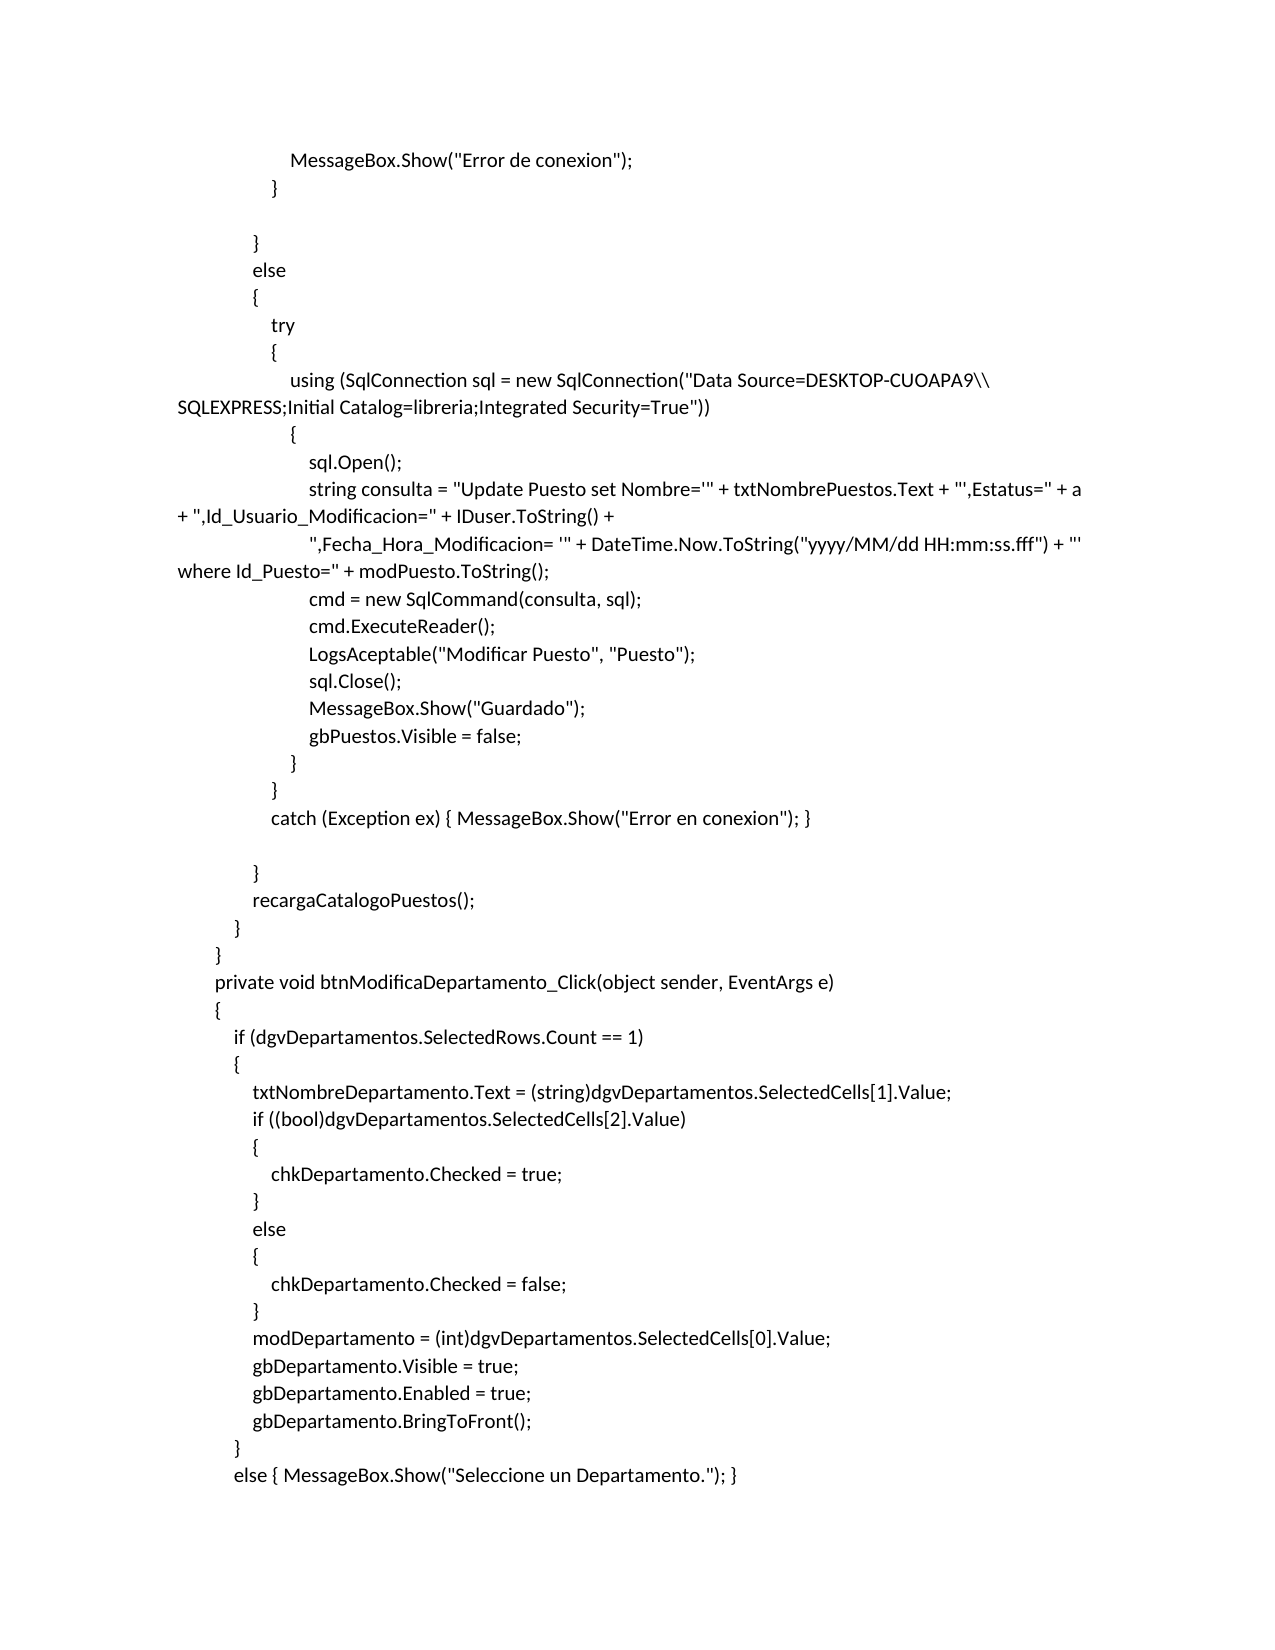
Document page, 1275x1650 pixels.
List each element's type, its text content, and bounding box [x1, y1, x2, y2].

text private void btnModificaDepartamento_Click(object sender, EventArgs e) [177, 969, 1098, 995]
text { [177, 1243, 1098, 1269]
text ",Fecha_Hora_Modificacion= '" + DateTime.Now.ToString("yyyy/MM/dd HH:mm:ss.fff") + "' where Id_Puesto=" + modPuesto.ToString(); [177, 531, 1098, 584]
text if ((bool)dgvDepartamentos.SelectedCells[2].Value) [177, 1106, 1098, 1132]
text gbDepartamento.BringToFront(); [177, 1408, 1098, 1433]
text { [177, 339, 1098, 365]
text { [177, 1052, 1098, 1077]
text } [177, 1189, 1098, 1214]
text else { MessageBox.Show("Seleccione un Departamento."); } [177, 1463, 1098, 1488]
text } [177, 942, 1098, 967]
text } [177, 175, 1098, 200]
text } [177, 1298, 1098, 1324]
text sql.Open(); [177, 449, 1098, 474]
text LogsAceptable("Modificar Puesto", "Puesto"); [177, 641, 1098, 666]
text gbPuestos.Visible = false; [177, 723, 1098, 748]
text try [177, 312, 1098, 337]
text gbDepartamento.Enabled = true; [177, 1380, 1098, 1406]
text chkDepartamento.Checked = true; [177, 1161, 1098, 1187]
text else [177, 257, 1098, 283]
text { [177, 997, 1098, 1022]
text } [177, 860, 1098, 885]
text else [177, 1216, 1098, 1241]
text } [177, 230, 1098, 255]
text catch (Exception ex) { MessageBox.Show("Error en conexion"); } [177, 805, 1098, 831]
text cmd.ExecuteReader(); [177, 613, 1098, 639]
text { [177, 1134, 1098, 1159]
text } [177, 778, 1098, 803]
text gbDepartamento.Visible = true; [177, 1353, 1098, 1378]
text if (dgvDepartamentos.SelectedRows.Count == 1) [177, 1024, 1098, 1050]
text cmd = new SqlCommand(consulta, sql); [177, 586, 1098, 611]
text } [177, 1435, 1098, 1461]
text txtNombreDepartamento.Text = (string)dgvDepartamentos.SelectedCells[1].Value; [177, 1079, 1098, 1104]
text using (SqlConnection sql = new SqlConnection("Data Source=DESKTOP-CUOAPA9\\SQLEXPRESS;Initial Catalog=libreria;Integrated Security=True")) [177, 367, 1098, 419]
text } [177, 915, 1098, 940]
text string consulta = "Update Puesto set Nombre='" + txtNombrePuestos.Text + "',Estatus=" + a + ",Id_Usuario_Modificacion=" + IDuser.ToString() + [177, 476, 1098, 529]
text { [177, 284, 1098, 310]
text } [177, 750, 1098, 776]
text MessageBox.Show("Guardado"); [177, 696, 1098, 721]
text { [177, 422, 1098, 447]
text recargaCatalogoPuestos(); [177, 887, 1098, 913]
text sql.Close(); [177, 668, 1098, 693]
text modDepartamento = (int)dgvDepartamentos.SelectedCells[0].Value; [177, 1326, 1098, 1351]
text MessageBox.Show("Error de conexion"); [177, 148, 1098, 173]
text chkDepartamento.Checked = false; [177, 1271, 1098, 1296]
